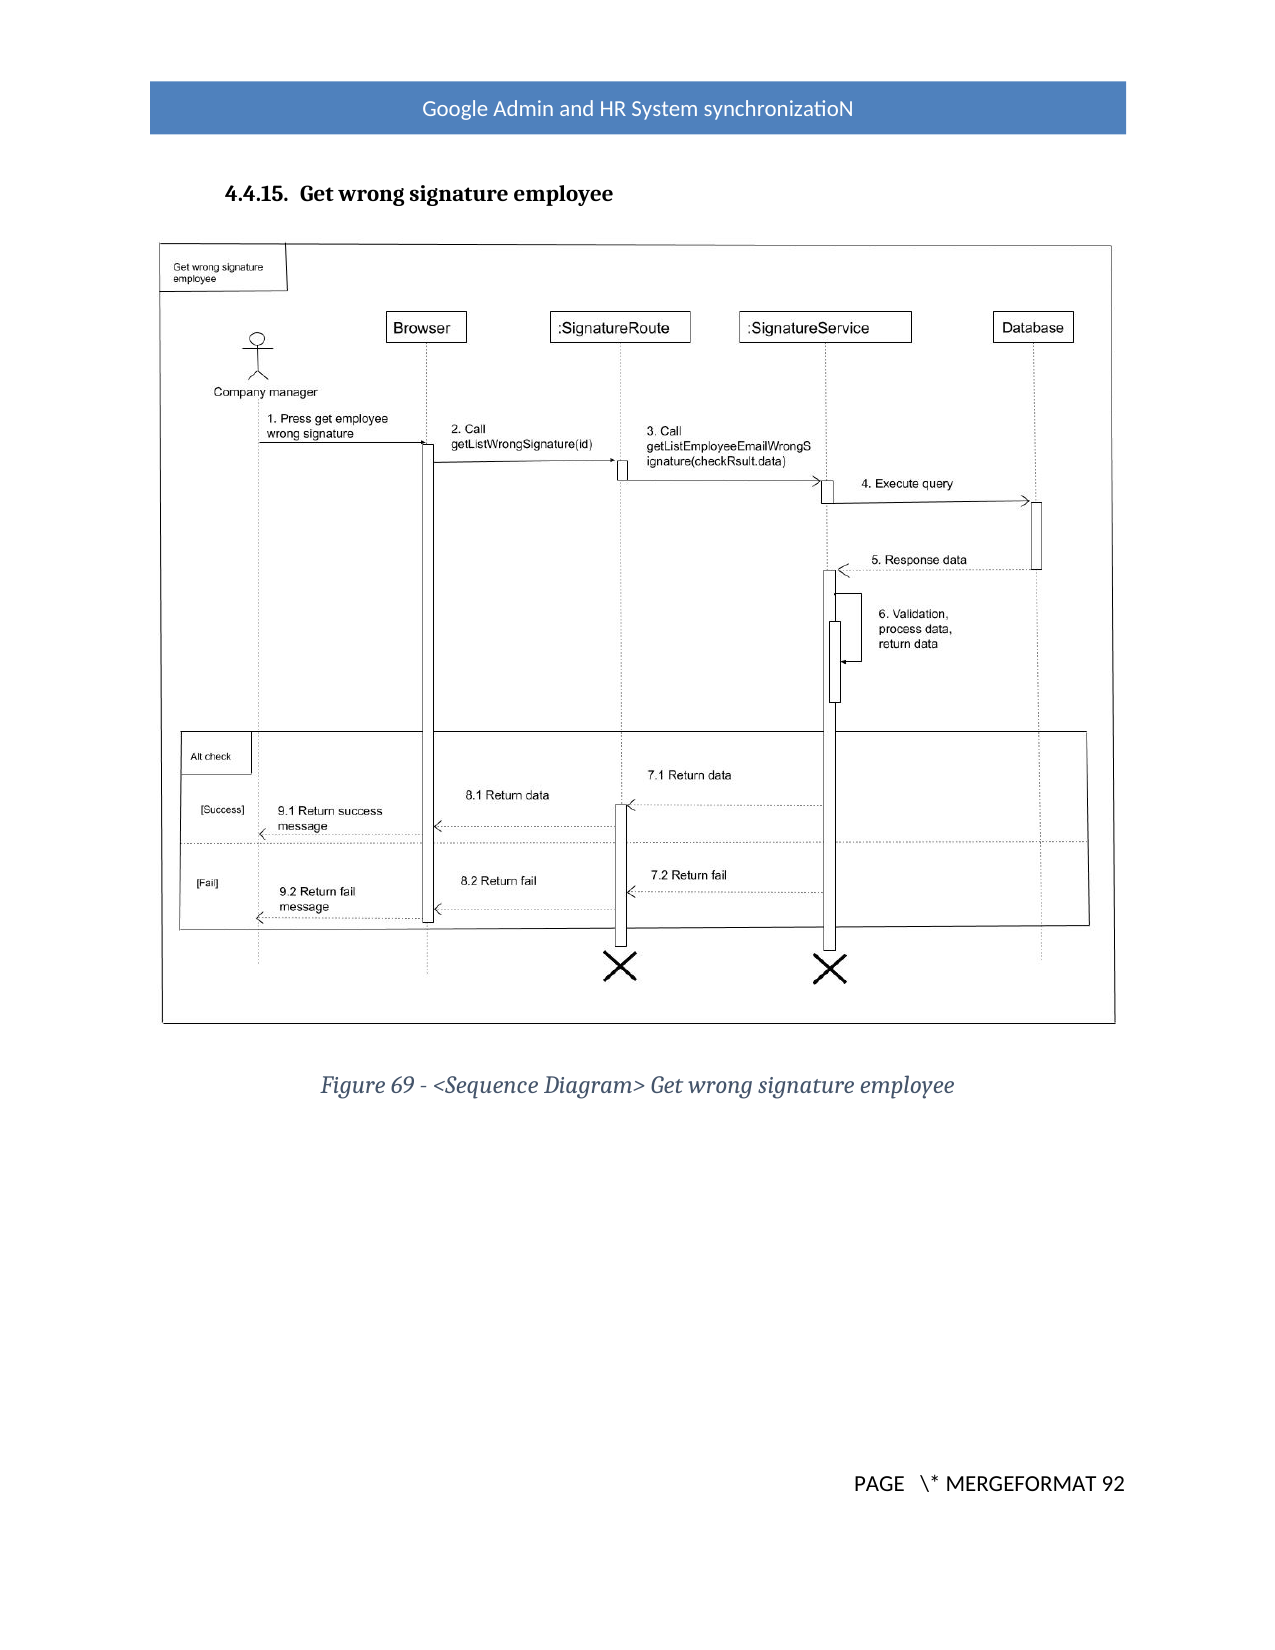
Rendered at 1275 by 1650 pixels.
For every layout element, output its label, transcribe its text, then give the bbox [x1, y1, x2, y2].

picture [150, 231, 1125, 1039]
subtitle Get wrong signature employee [225, 181, 1125, 207]
